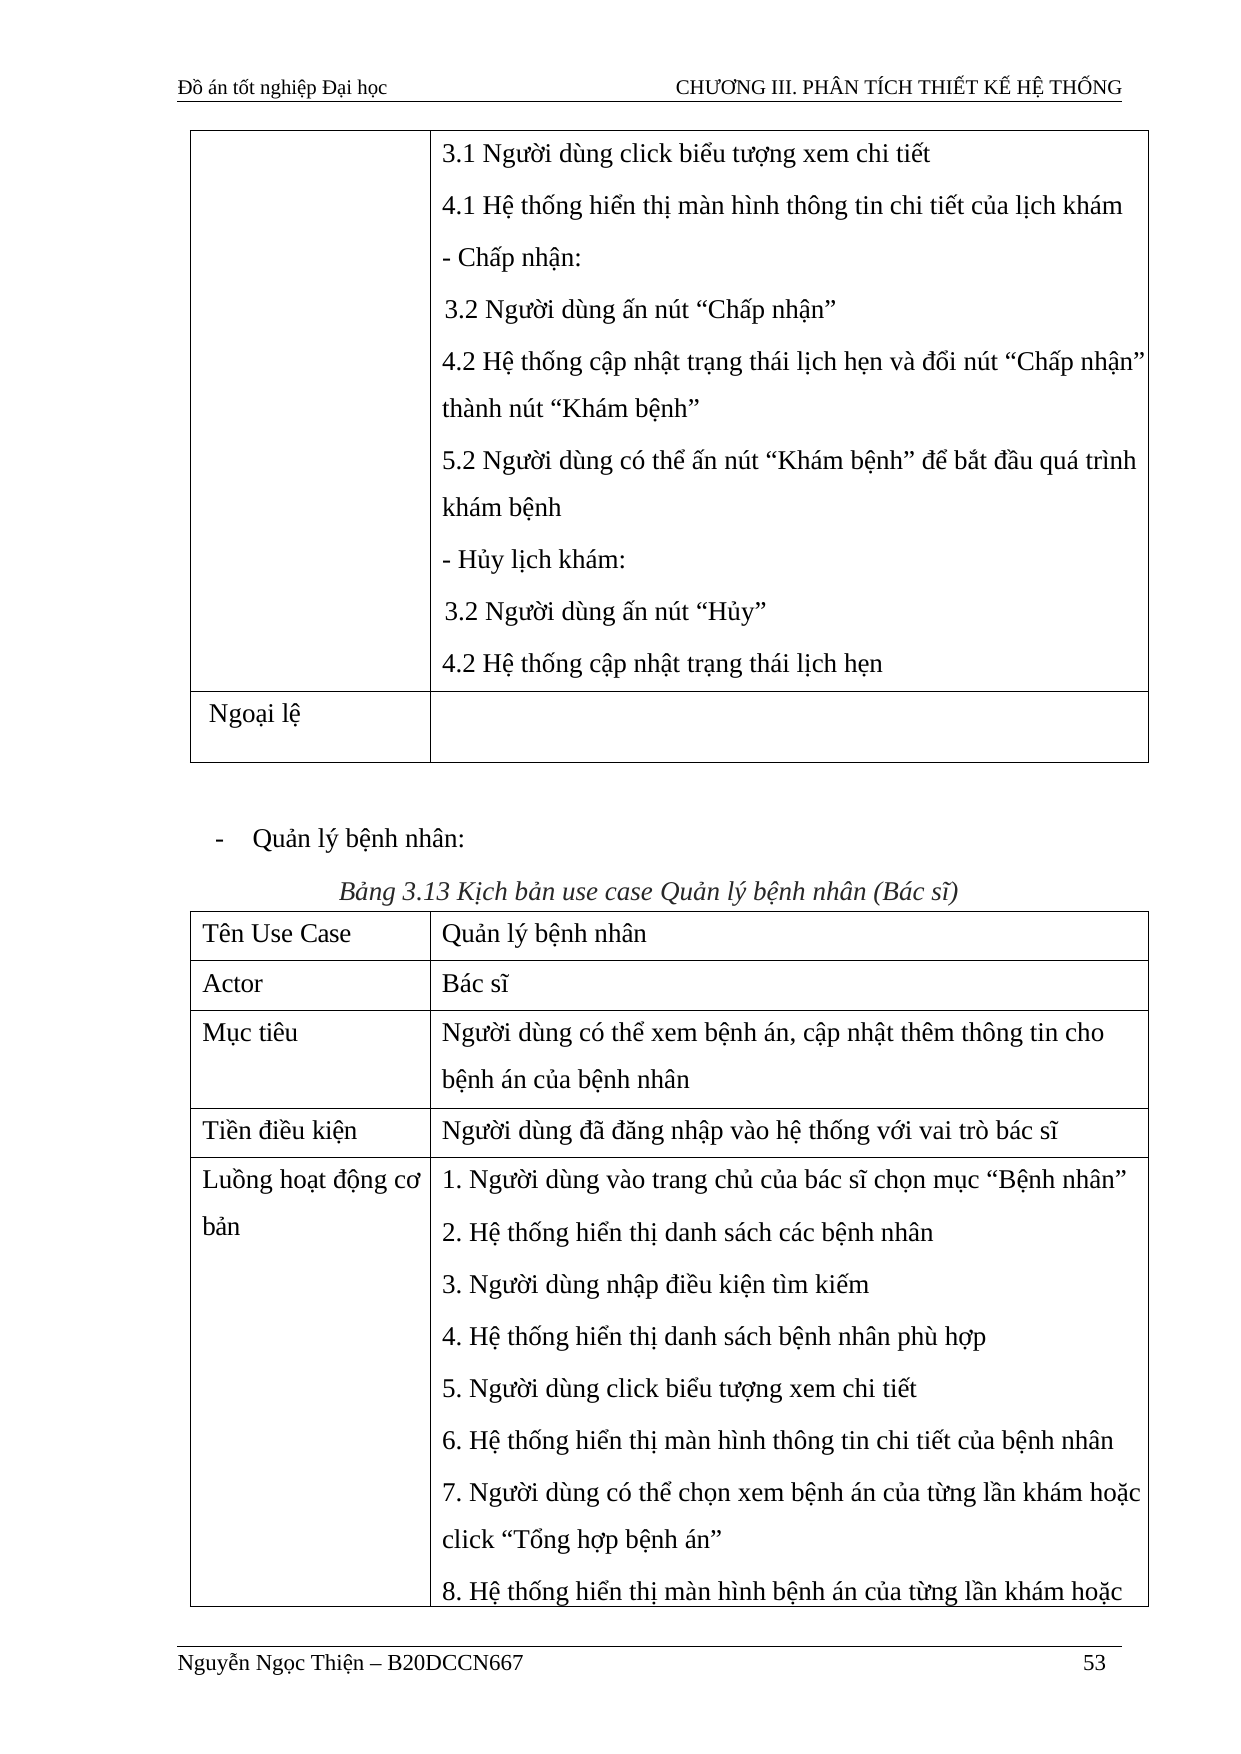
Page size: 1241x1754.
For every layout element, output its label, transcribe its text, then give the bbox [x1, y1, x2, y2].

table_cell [191, 131, 430, 691]
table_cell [431, 1158, 1148, 1606]
table_header Quản lý bệnh nhân [431, 912, 1148, 960]
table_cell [191, 1158, 430, 1606]
list Quản lý bệnh nhân: [215, 822, 1122, 853]
subtitle Bảng 3.13 Kịch bản use case Quản lý bệnh nhân (Bác sĩ) [177, 875, 1122, 906]
table_cell Mục tiêu [191, 1011, 430, 1107]
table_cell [431, 131, 1148, 691]
table_cell Ngoại lệ [191, 692, 430, 762]
table_cell Người dùng đã đăng nhập vào hệ thống với vai trò bác sĩ [431, 1109, 1148, 1157]
table_cell Người dùng có thể xem bệnh án, cập nhật thêm thông tin cho bệnh án của bệnh nhân [431, 1011, 1148, 1107]
table_cell Bác sĩ [431, 961, 1148, 1010]
table_cell Actor [191, 961, 430, 1010]
table_header Tên Use Case [191, 912, 430, 960]
table_cell [431, 692, 1148, 762]
table_cell Tiền điều kiện [191, 1109, 430, 1157]
